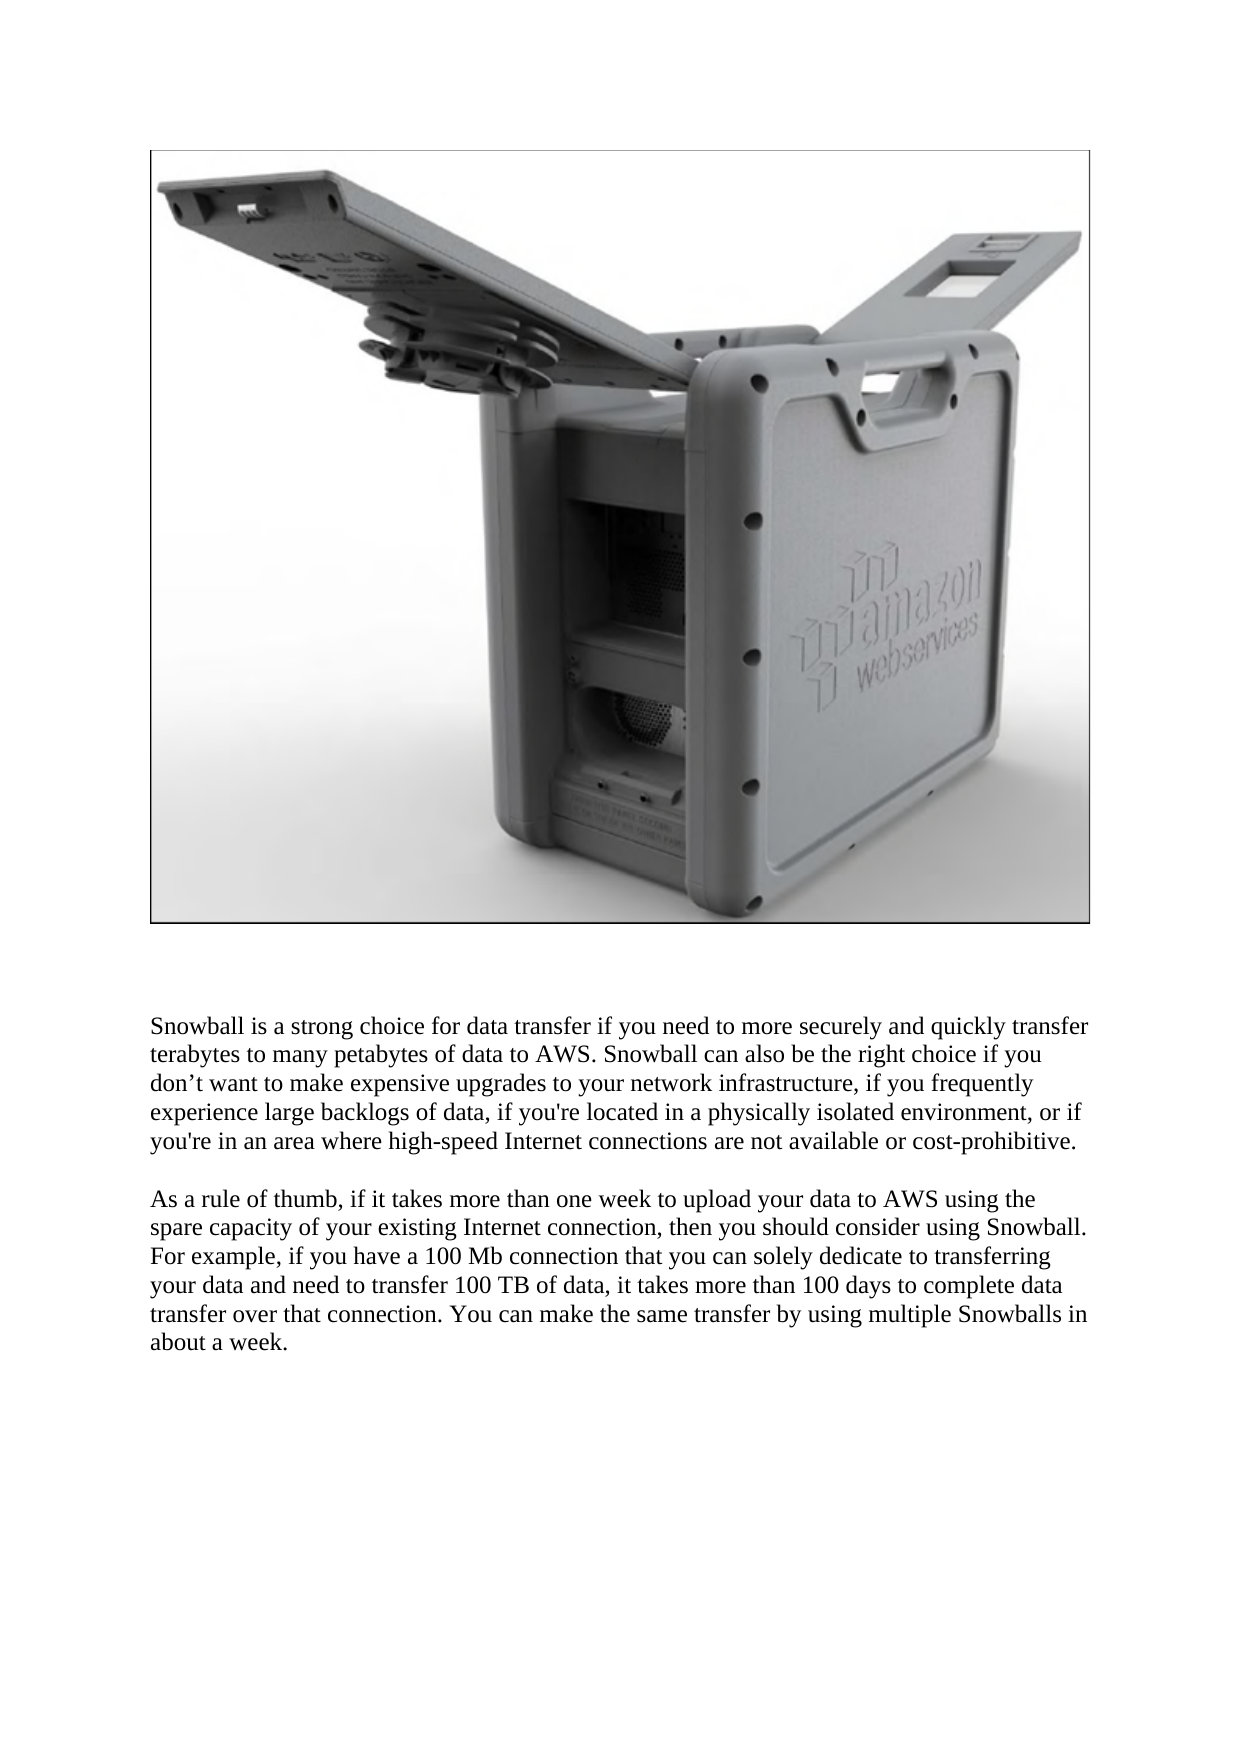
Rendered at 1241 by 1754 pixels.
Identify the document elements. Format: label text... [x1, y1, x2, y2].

text Snowball is a strong choice for data transfer if you need to more securely and quickly transfer terabytes to many petabytes of data to AWS. Snowball can also be the right choice if you don’t want to make expensive upgrades to your network infrastructure, if you frequently experience large backlogs of data, if you're located in a physically isolated environment, or if you're in an area where high-speed Internet connections are not available or cost-prohibitive. [150, 1011, 1090, 1154]
picture [150, 150, 1091, 924]
text As a rule of thumb, if it takes more than one week to upload your data to AWS using the spare capacity of your existing Internet connection, then you should consider using Snowball. For example, if you have a 100 Mb connection that you can solely dedicate to transferring your data and need to transfer 100 TB of data, it takes more than 100 days to complete data transfer over that connection. You can make the same transfer by using multiple Snowballs in about a week. [150, 1184, 1090, 1356]
